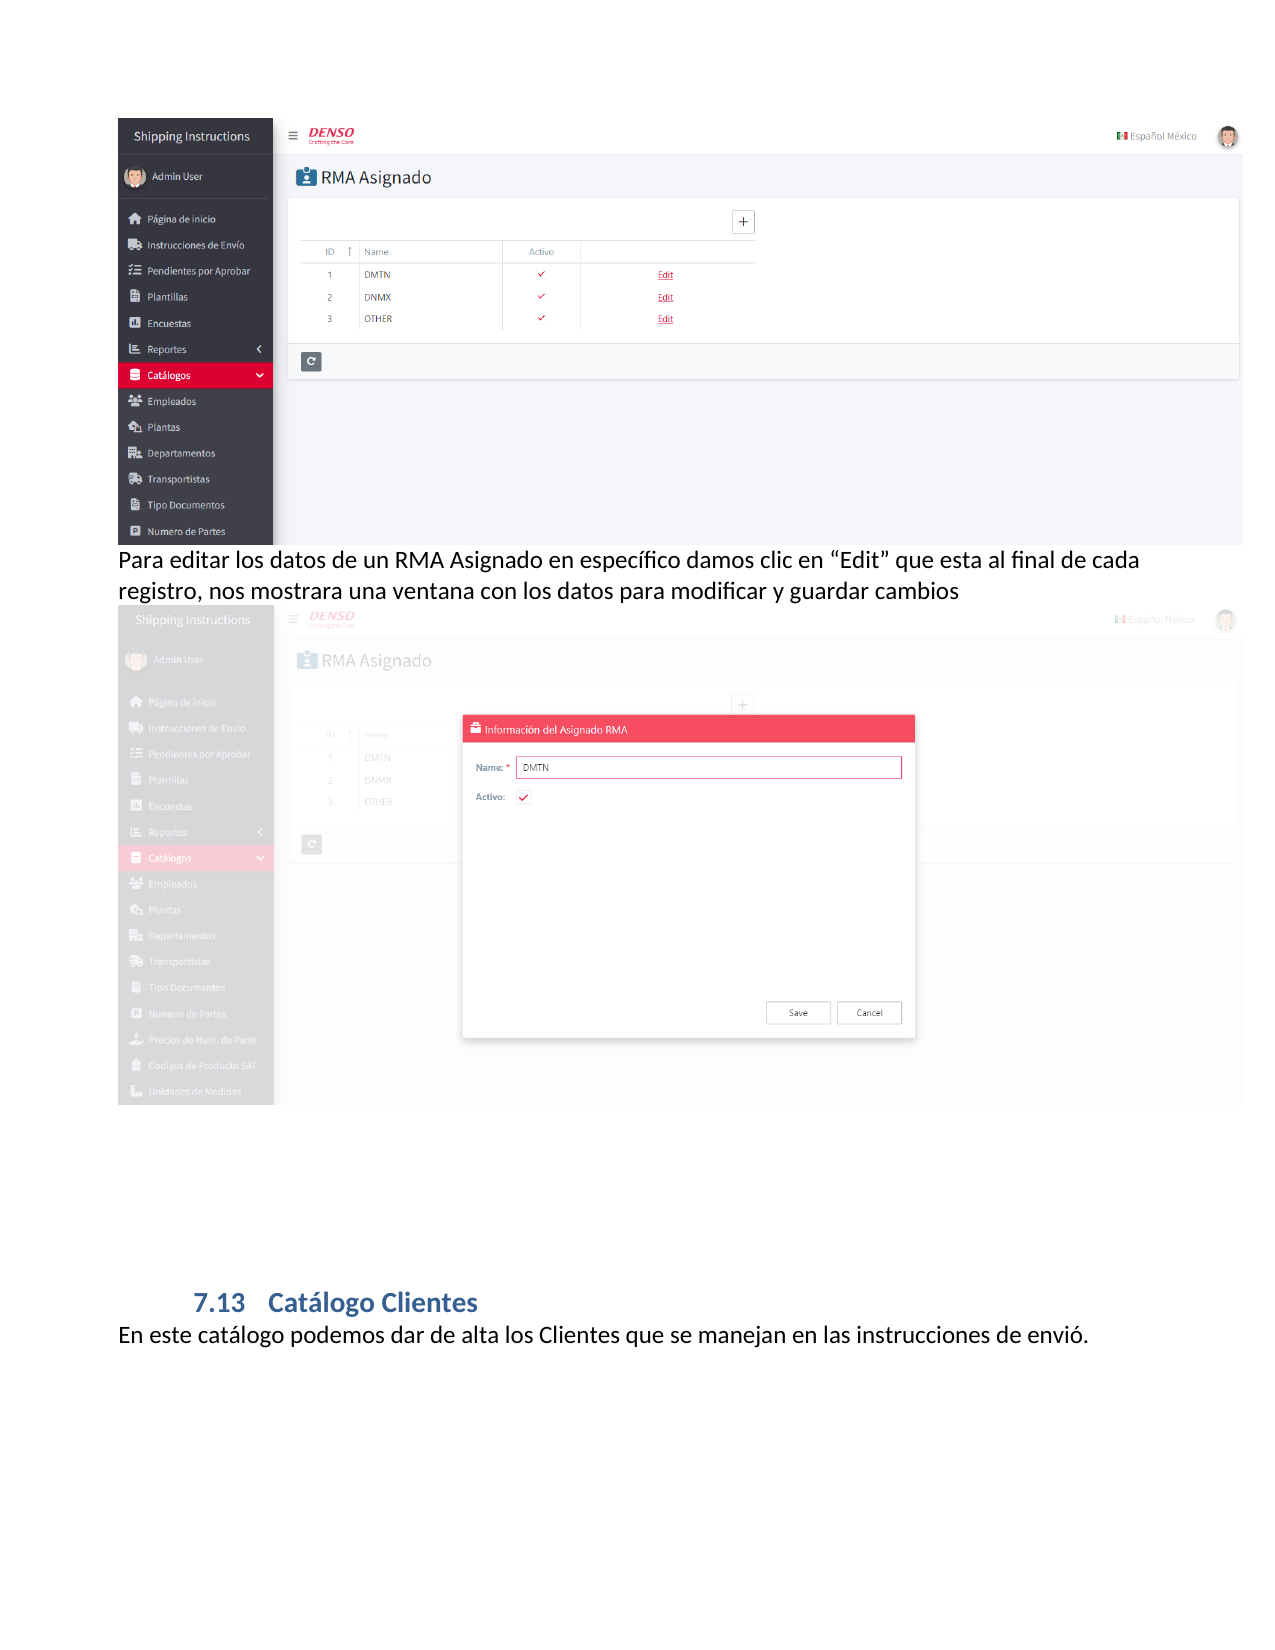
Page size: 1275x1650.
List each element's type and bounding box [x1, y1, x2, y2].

picture [118, 605, 1244, 1105]
picture [118, 118, 1244, 545]
